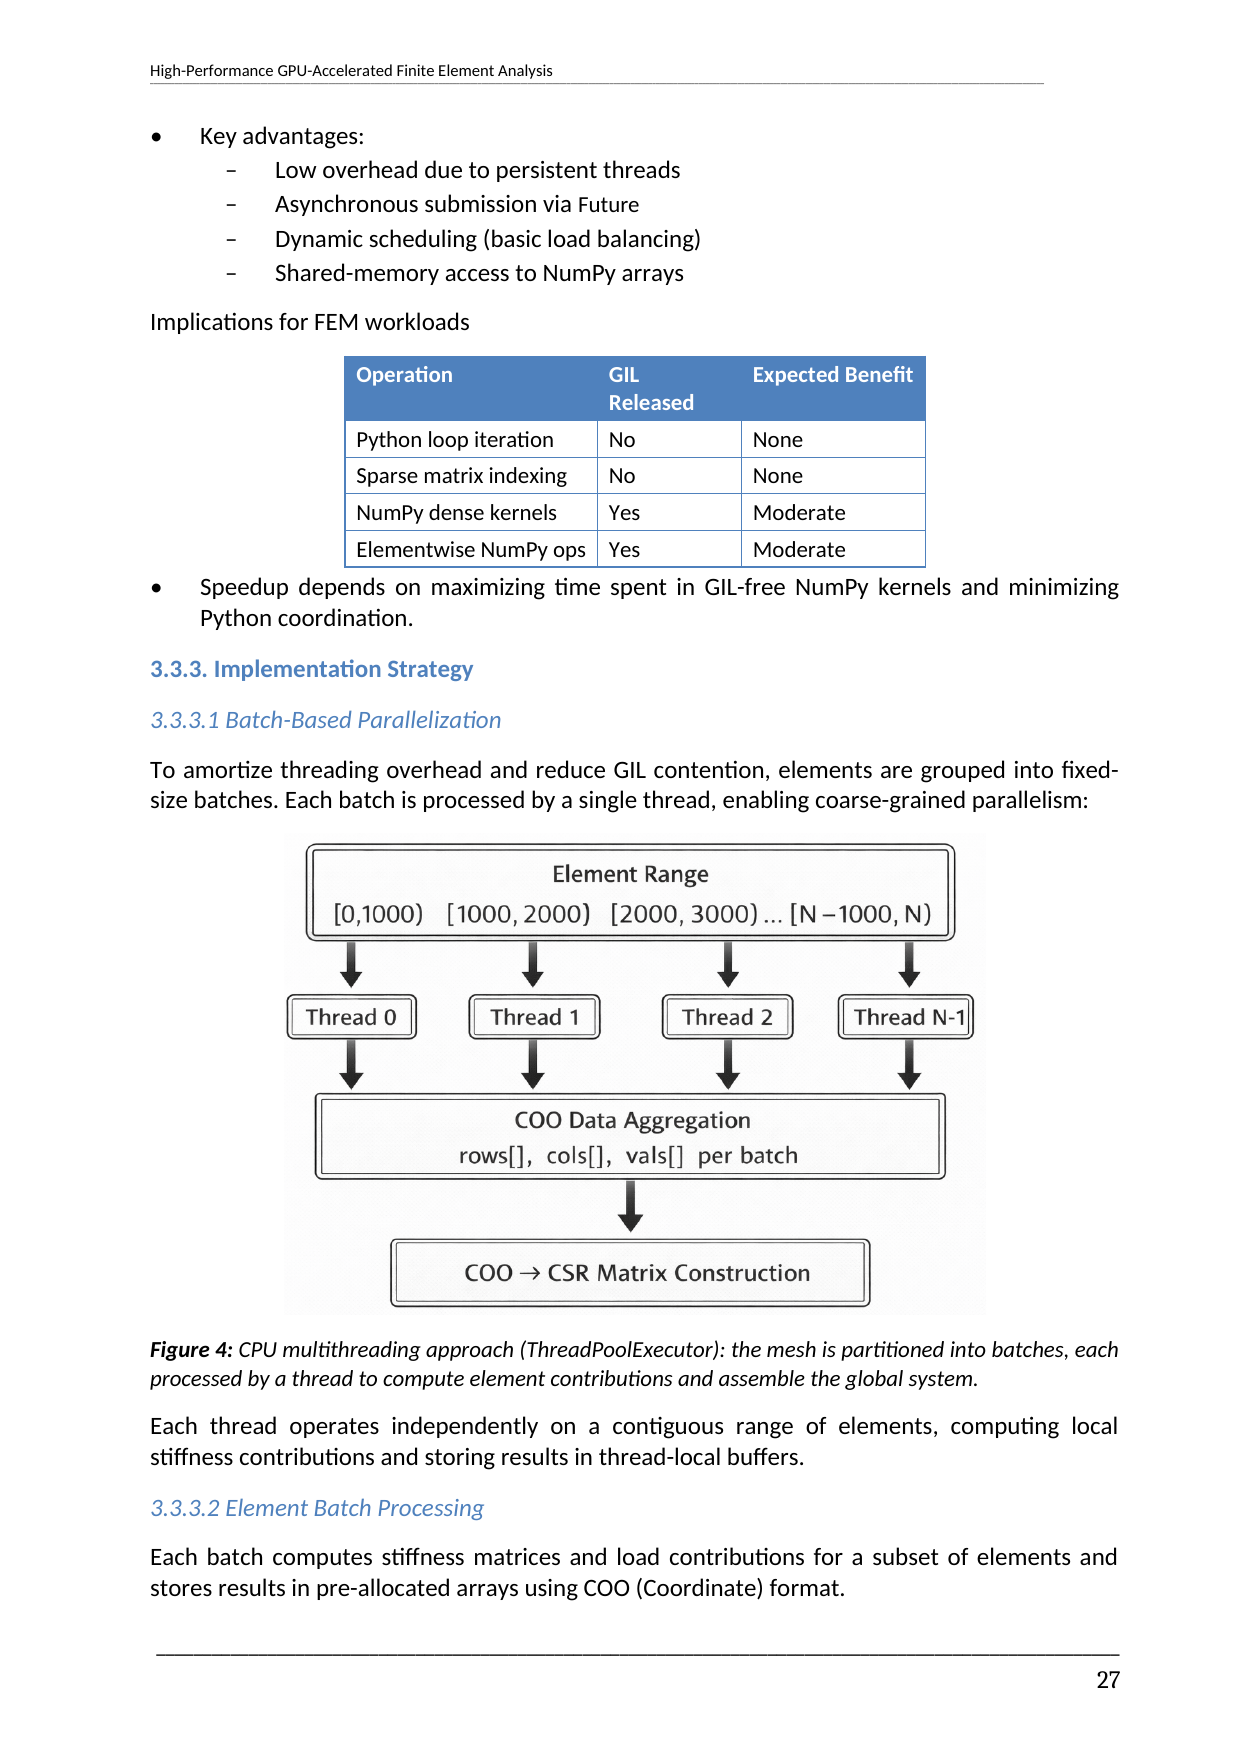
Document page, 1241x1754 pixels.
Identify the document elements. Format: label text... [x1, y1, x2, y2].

table_cell Moderate [742, 494, 925, 530]
subtitle 3.3.3.2 Element Batch Processing [150, 1492, 1120, 1523]
table_header GIL Released [598, 357, 741, 420]
text Each thread operates independently on a contiguous range of elements, computing local stiffness contributions and storing results in thread-local buffers. [150, 1410, 1120, 1471]
picture [284, 833, 987, 1315]
text Implications for FEM workloads [150, 306, 1120, 337]
list Speedup depends on maximizing time spent in GIL-free NumPy kernels and minimizing Python coordination. [150, 571, 1120, 632]
list Shared-memory access to NumPy arrays [225, 257, 1120, 288]
subtitle 3.3.3.1 Batch-Based Parallelization [150, 704, 1120, 735]
text Each batch computes stiffness matrices and load contributions for a subset of elements and stores results in pre-allocated arrays using COO (Coordinate) format. [150, 1542, 1120, 1603]
text Figure 4: CPU multithreading approach (ThreadPoolExecutor): the mesh is partitioned into batches, each processed by a thread to compute element contributions and assemble the global system. [150, 1336, 1120, 1392]
table_header Expected Benefit [742, 357, 925, 420]
table_cell No [598, 458, 741, 493]
table_cell Elementwise NumPy ops [346, 531, 597, 566]
table_cell None [742, 421, 925, 457]
table_cell None [742, 458, 925, 493]
table_cell Moderate [742, 531, 925, 566]
table_cell Yes [598, 531, 741, 566]
list Asynchronous submission via Future [225, 188, 1120, 219]
table_cell Python loop iteration [346, 421, 597, 457]
table_cell Yes [598, 494, 741, 530]
subtitle 3.3.3. Implementation Strategy [150, 653, 1120, 684]
table_header Operation [346, 357, 597, 420]
text To amortize threading overhead and reduce GIL contention, elements are grouped into fixed-size batches. Each batch is processed by a single thread, enabling coarse-grained parallelism: [150, 754, 1120, 815]
list Low overhead due to persistent threads [225, 154, 1120, 185]
list Key advantages: [150, 120, 1120, 151]
table_cell No [598, 421, 741, 457]
table_cell Sparse matrix indexing [346, 458, 597, 493]
table_cell NumPy dense kernels [346, 494, 597, 530]
list Dynamic scheduling (basic load balancing) [225, 223, 1120, 253]
